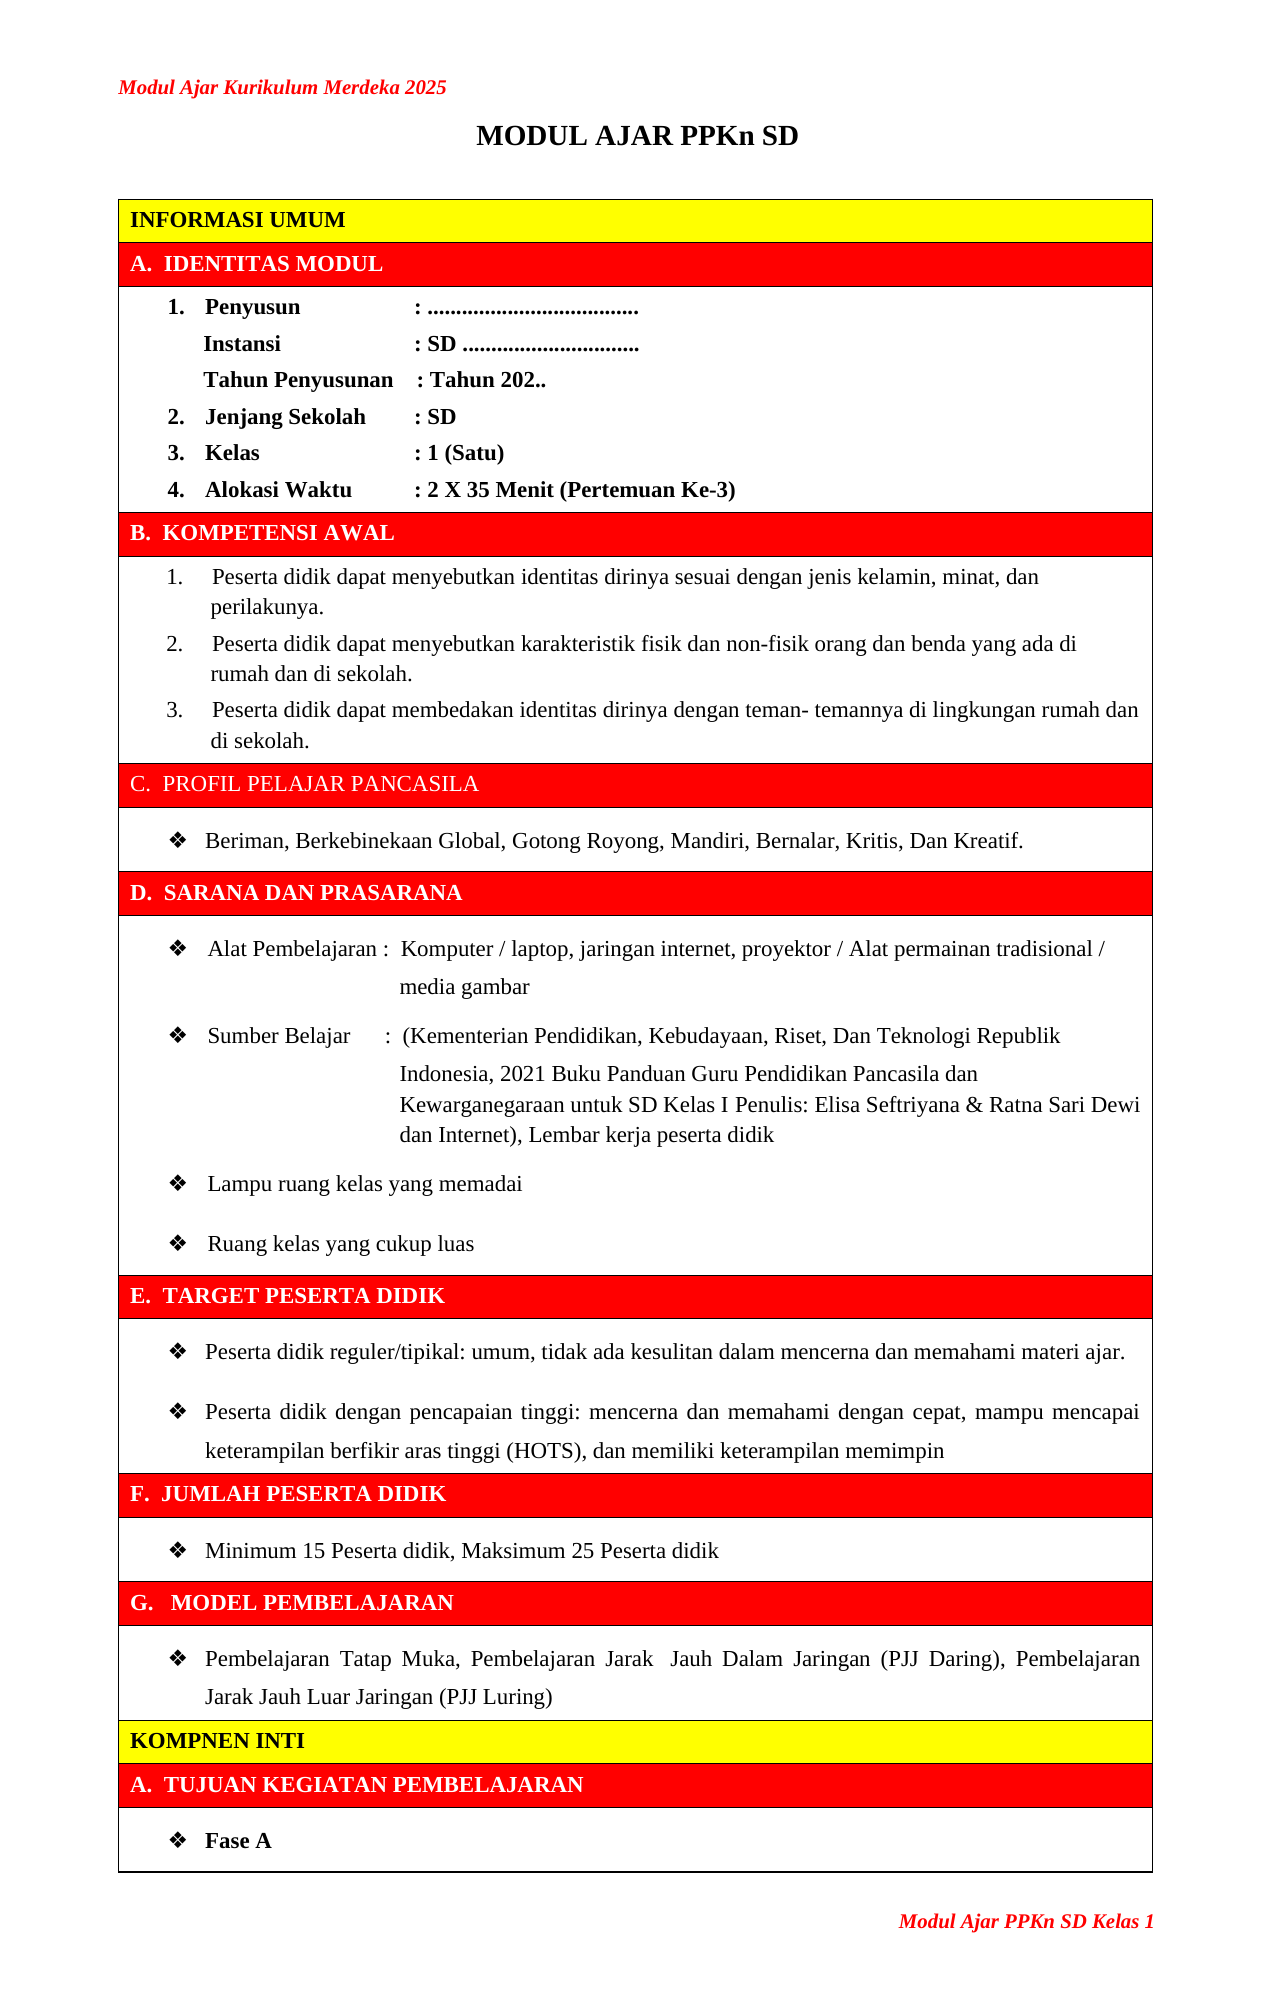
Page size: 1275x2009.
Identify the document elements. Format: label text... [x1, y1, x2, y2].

table_cell D. SARANA DAN PRASARANA [119, 872, 1152, 915]
table_cell A. TUJUAN KEGIATAN PEMBELAJARAN [119, 1764, 1152, 1807]
table_cell Pembelajaran Tatap Muka, Pembelajaran Jarak Jauh Dalam Jaringan (PJJ Daring), Pembelajaran Jarak Jauh Luar Jaringan (PJJ Luring) [119, 1626, 1152, 1719]
table_header INFORMASI UMUM [119, 200, 1152, 242]
table_cell E. TARGET PESERTA DIDIK [119, 1276, 1152, 1318]
table_cell Minimum 15 Peserta didik, Maksimum 25 Peserta didik [119, 1518, 1152, 1581]
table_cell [119, 1808, 1152, 1871]
table_cell B. KOMPETENSI AWAL [119, 513, 1152, 556]
table_cell KOMPNEN INTI [119, 1721, 1152, 1763]
table_cell Peserta didik reguler/tipikal: umum, tidak ada kesulitan dalam mencerna dan memahami materi ajar. Peserta didik dengan pencapaian tinggi: mencerna dan memahami dengan cepat, mampu mencapai keterampilan berfikir aras tinggi (HOTS), dan memiliki keterampilan memimpin [119, 1319, 1152, 1473]
table_cell Beriman, Berkebinekaan Global, Gotong Royong, Mandiri, Bernalar, Kritis, Dan Kreatif. [119, 808, 1152, 871]
table_cell 1. Peserta didik dapat menyebutkan identitas dirinya sesuai dengan jenis kelamin, minat, dan perilakunya. 2. Peserta didik dapat menyebutkan karakteristik fisik dan non-fisik orang dan benda yang ada di rumah dan di sekolah. 3. Peserta didik dapat membedakan identitas dirinya dengan teman- temannya di lingkungan rumah dan di sekolah. [119, 557, 1152, 763]
table_cell Alat Pembelajaran : Komputer / laptop, jaringan internet, proyektor / Alat permainan tradisional / media gambar Sumber Belajar : (Kementerian Pendidikan, Kebudayaan, Riset, Dan Teknologi Republik Indonesia, 2021 Buku Panduan Guru Pendidikan Pancasila dan Kewarganegaraan untuk SD Kelas I Penulis: Elisa Seftriyana & Ratna Sari Dewi dan Internet), Lembar kerja peserta didik Lampu ruang kelas yang memadai Ruang kelas yang cukup luas [119, 916, 1152, 1274]
table_cell F. JUMLAH PESERTA DIDIK [119, 1474, 1152, 1517]
table_cell G. MODEL PEMBELAJARAN [119, 1582, 1152, 1625]
table_cell Penyusun : ..................................... Instansi : SD ............................... Tahun Penyusunan : Tahun 202.. Jenjang Sekolah : SD Kelas : 1 (Satu) Alokasi Waktu : 2 X 35 Menit (Pertemuan Ke-3) [119, 287, 1152, 512]
text MODUL AJAR PPKn SD [118, 118, 1157, 152]
table_cell C. PROFIL PELAJAR PANCASILA [119, 764, 1152, 807]
table_cell A. IDENTITAS MODUL [119, 243, 1152, 286]
